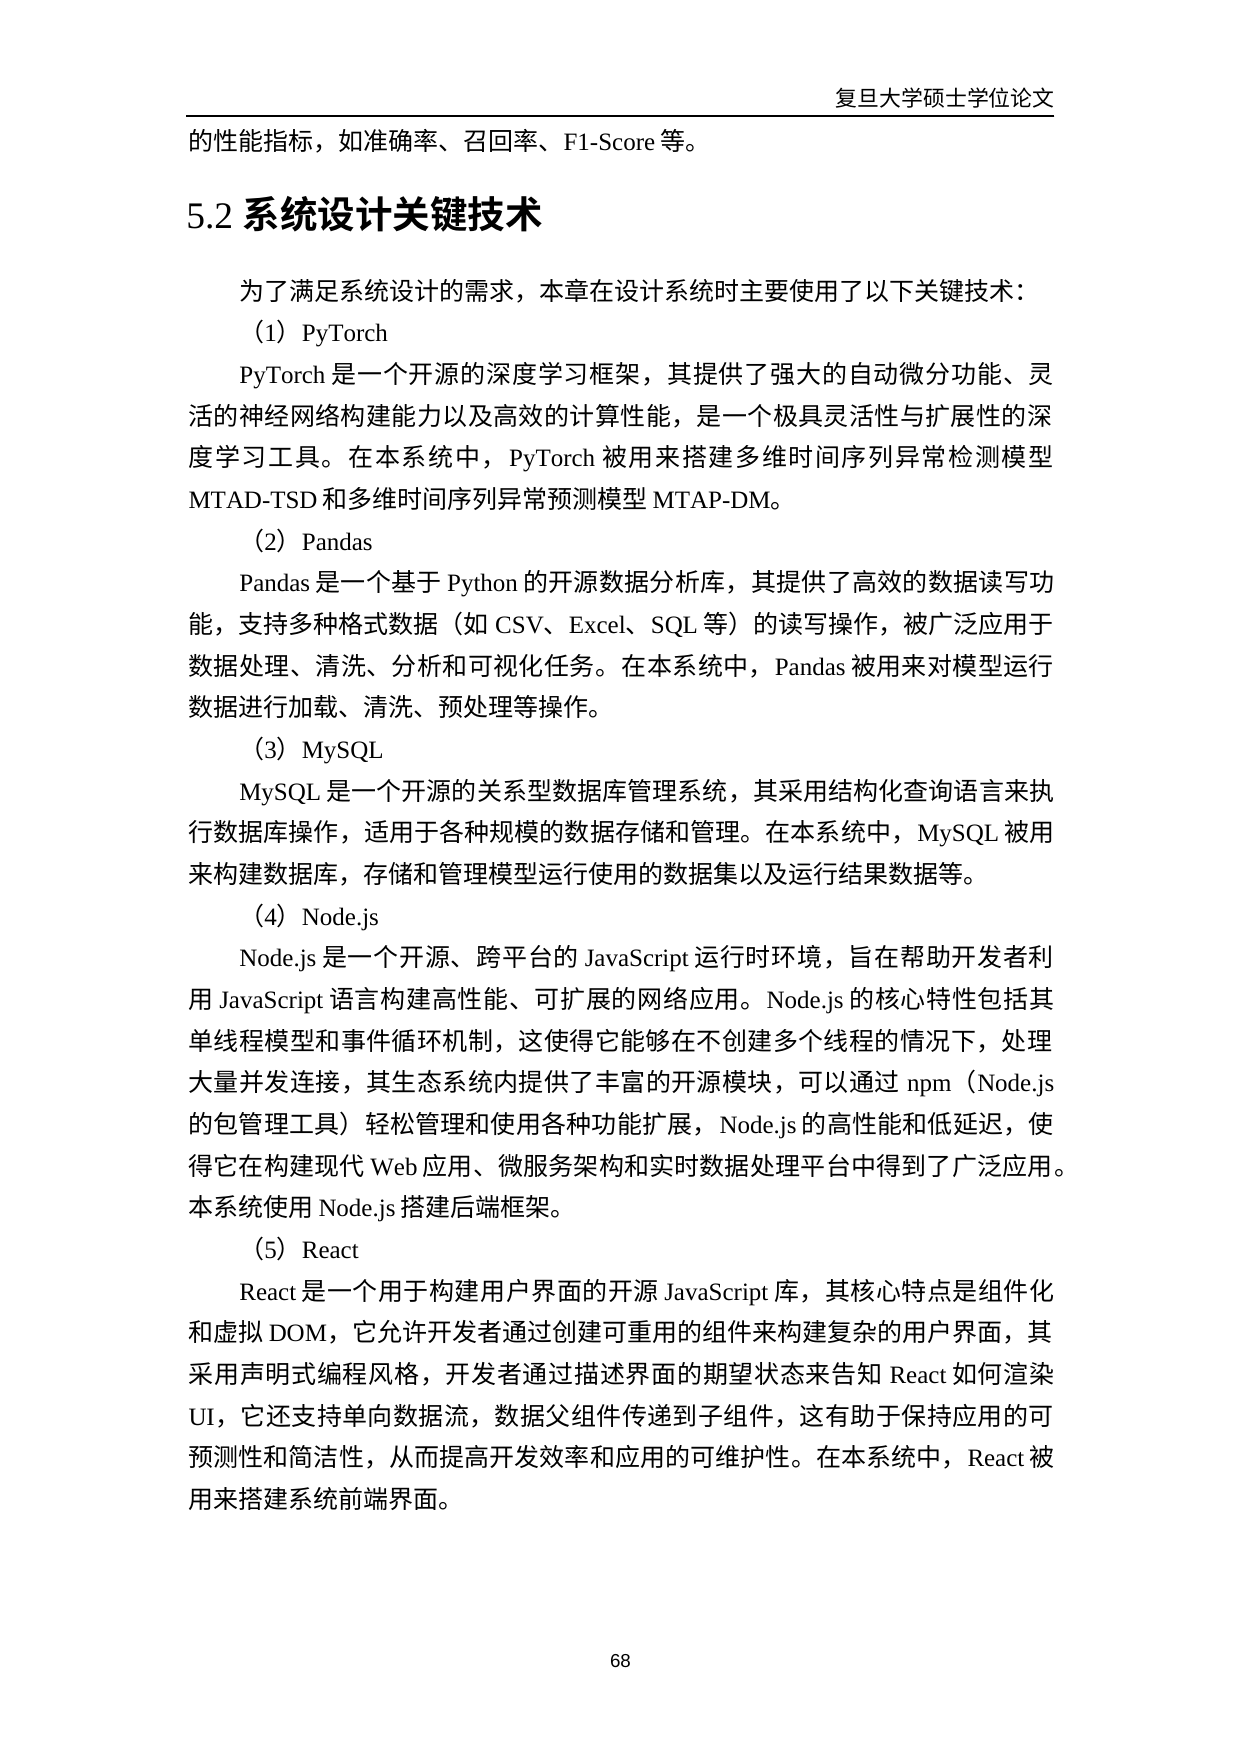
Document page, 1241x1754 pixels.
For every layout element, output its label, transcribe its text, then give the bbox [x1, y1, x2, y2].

text 为了满足系统设计的需求，本章在设计系统时主要使用了以下关键技术： [188, 267, 1054, 308]
text PyTorch是一个开源的深度学习框架，其提供了强大的自动微分功能、灵活的神经网络构建能力以及高效的计算性能，是一个极具灵活性与扩展性的深度学习工具。在本系统中，PyTorch被用来搭建多维时间序列异常检测模型MTAD-TSD和多维时间序列异常预测模型MTAP-DM。 [188, 350, 1054, 517]
text MySQL是一个开源的关系型数据库管理系统，其采用结构化查询语言来执行数据库操作，适用于各种规模的数据存储和管理。在本系统中，MySQL被用来构建数据库，存储和管理模型运行使用的数据集以及运行结果数据等。 [188, 767, 1054, 892]
text （2）Pandas [188, 517, 1054, 558]
subtitle 系统设计关键技术 [186, 185, 1054, 239]
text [188, 117, 1054, 158]
text Node.js是一个开源、跨平台的JavaScript运行时环境，旨在帮助开发者利用JavaScript语言构建高性能、可扩展的网络应用。Node.js的核心特性包括其单线程模型和事件循环机制，这使得它能够在不创建多个线程的情况下，处理大量并发连接，其生态系统内提供了丰富的开源模块，可以通过npm（Node.js的包管理工具）轻松管理和使用各种功能扩展，Node.js的高性能和低延迟，使得它在构建现代Web应用、微服务架构和实时数据处理平台中得到了广泛应用。本系统使用Node.js搭建后端框架。 [188, 933, 1054, 1225]
text （3）MySQL [188, 725, 1054, 767]
text （5）React [188, 1225, 1054, 1267]
text Pandas是一个基于Python的开源数据分析库，其提供了高效的数据读写功能，支持多种格式数据（如 CSV、Excel、SQL等）的读写操作，被广泛应用于数据处理、清洗、分析和可视化任务。在本系统中，Pandas被用来对模型运行数据进行加载、清洗、预处理等操作。 [188, 558, 1054, 725]
text React是一个用于构建用户界面的开源JavaScript库，其核心特点是组件化和虚拟DOM，它允许开发者通过创建可重用的组件来构建复杂的用户界面，其采用声明式编程风格，开发者通过描述界面的期望状态来告知React如何渲染UI，它还支持单向数据流，数据父组件传递到子组件，这有助于保持应用的可预测性和简洁性，从而提高开发效率和应用的可维护性。在本系统中，React被用来搭建系统前端界面。 [188, 1267, 1054, 1517]
text （4）Node.js [188, 892, 1054, 933]
text （1）PyTorch [188, 308, 1054, 350]
